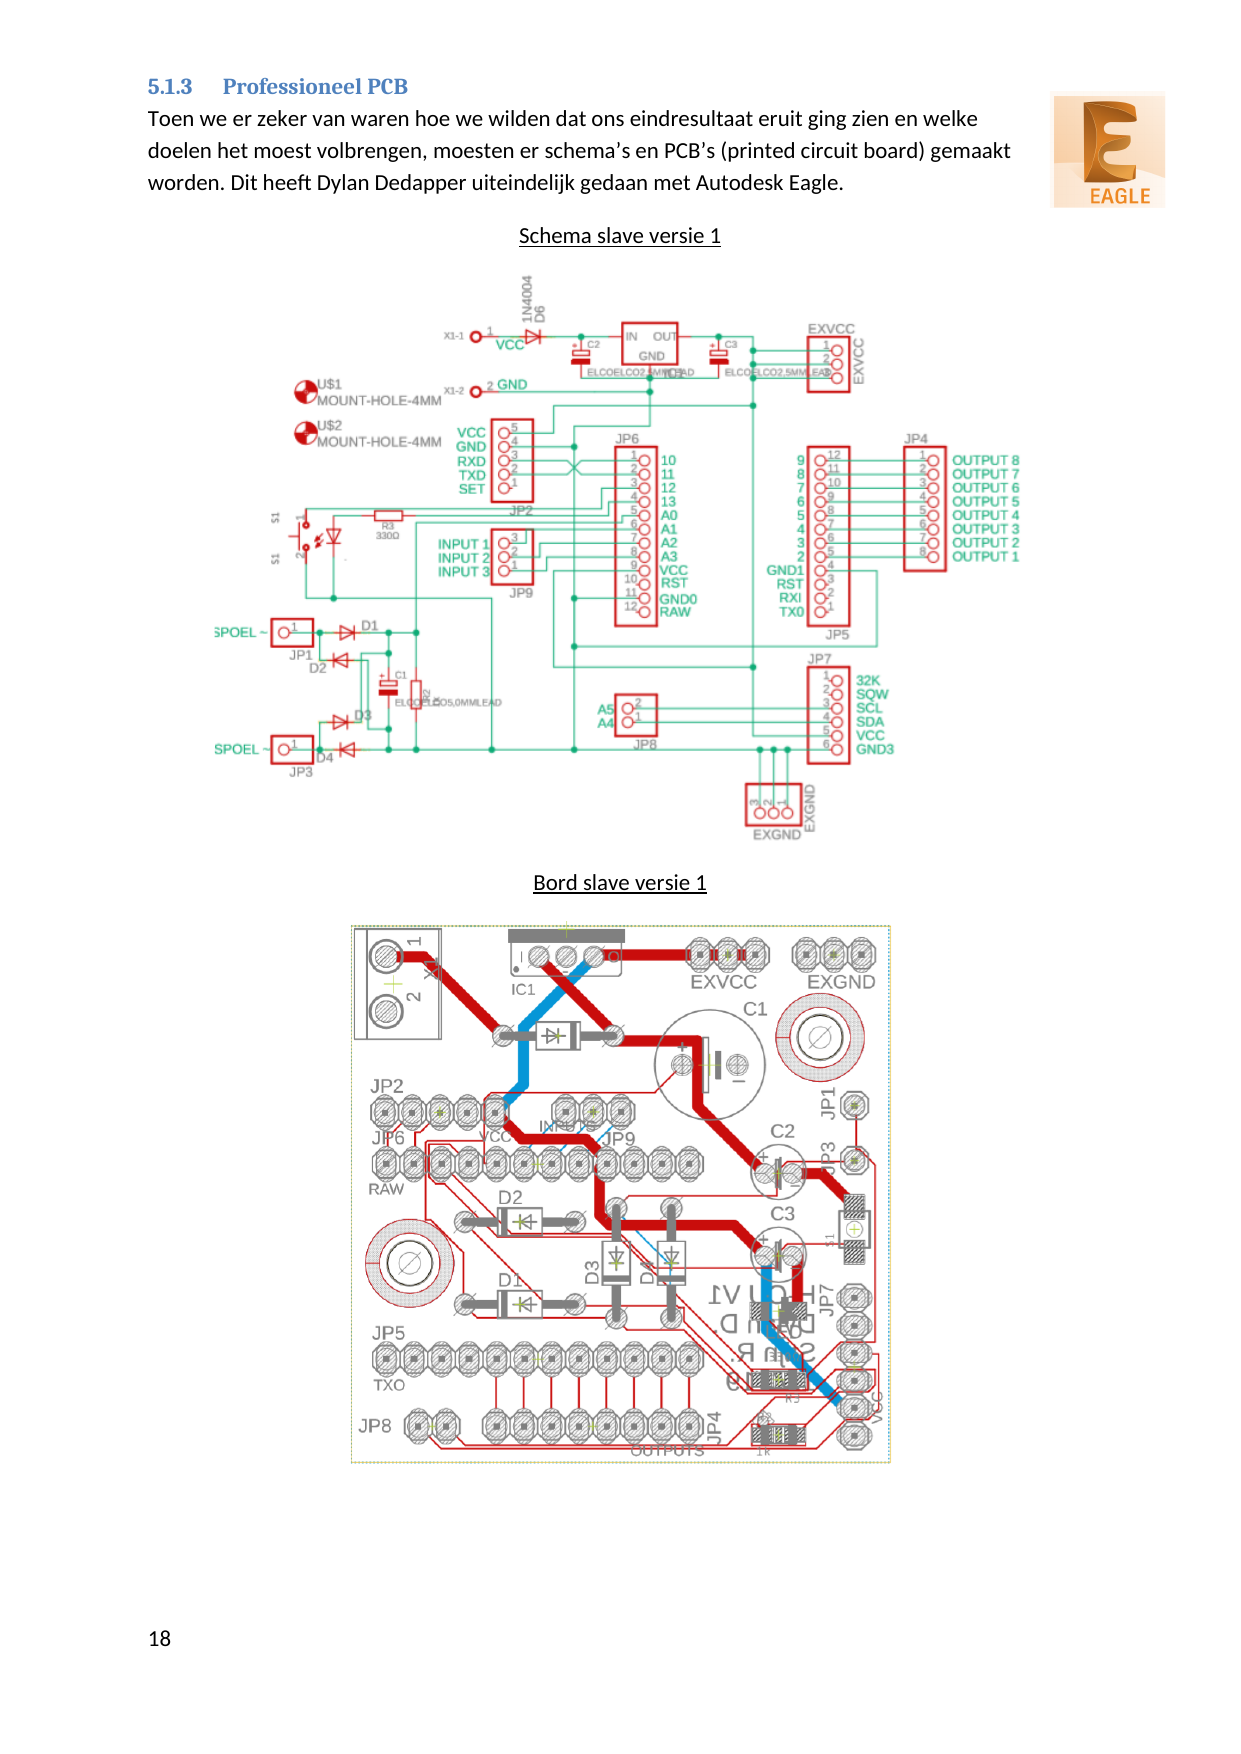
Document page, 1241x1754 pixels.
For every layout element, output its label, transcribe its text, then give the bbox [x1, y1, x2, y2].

subtitle Professioneel PCB [148, 74, 1093, 100]
text Schema slave versie 1 [148, 221, 1093, 249]
picture [214, 274, 1026, 844]
picture [348, 921, 892, 1465]
picture [1049, 91, 1166, 208]
text Toen we er zeker van waren hoe we wilden dat ons eindresultaat eruit ging zien en welke doelen het moest volbrengen, moesten er schema’s en PCB’s (printed circuit board) gemaakt worden. Dit heeft Dylan Dedapper uiteindelijk gedaan met Autodesk Eagle. [148, 104, 1049, 196]
text Bord slave versie 1 [148, 868, 1093, 896]
